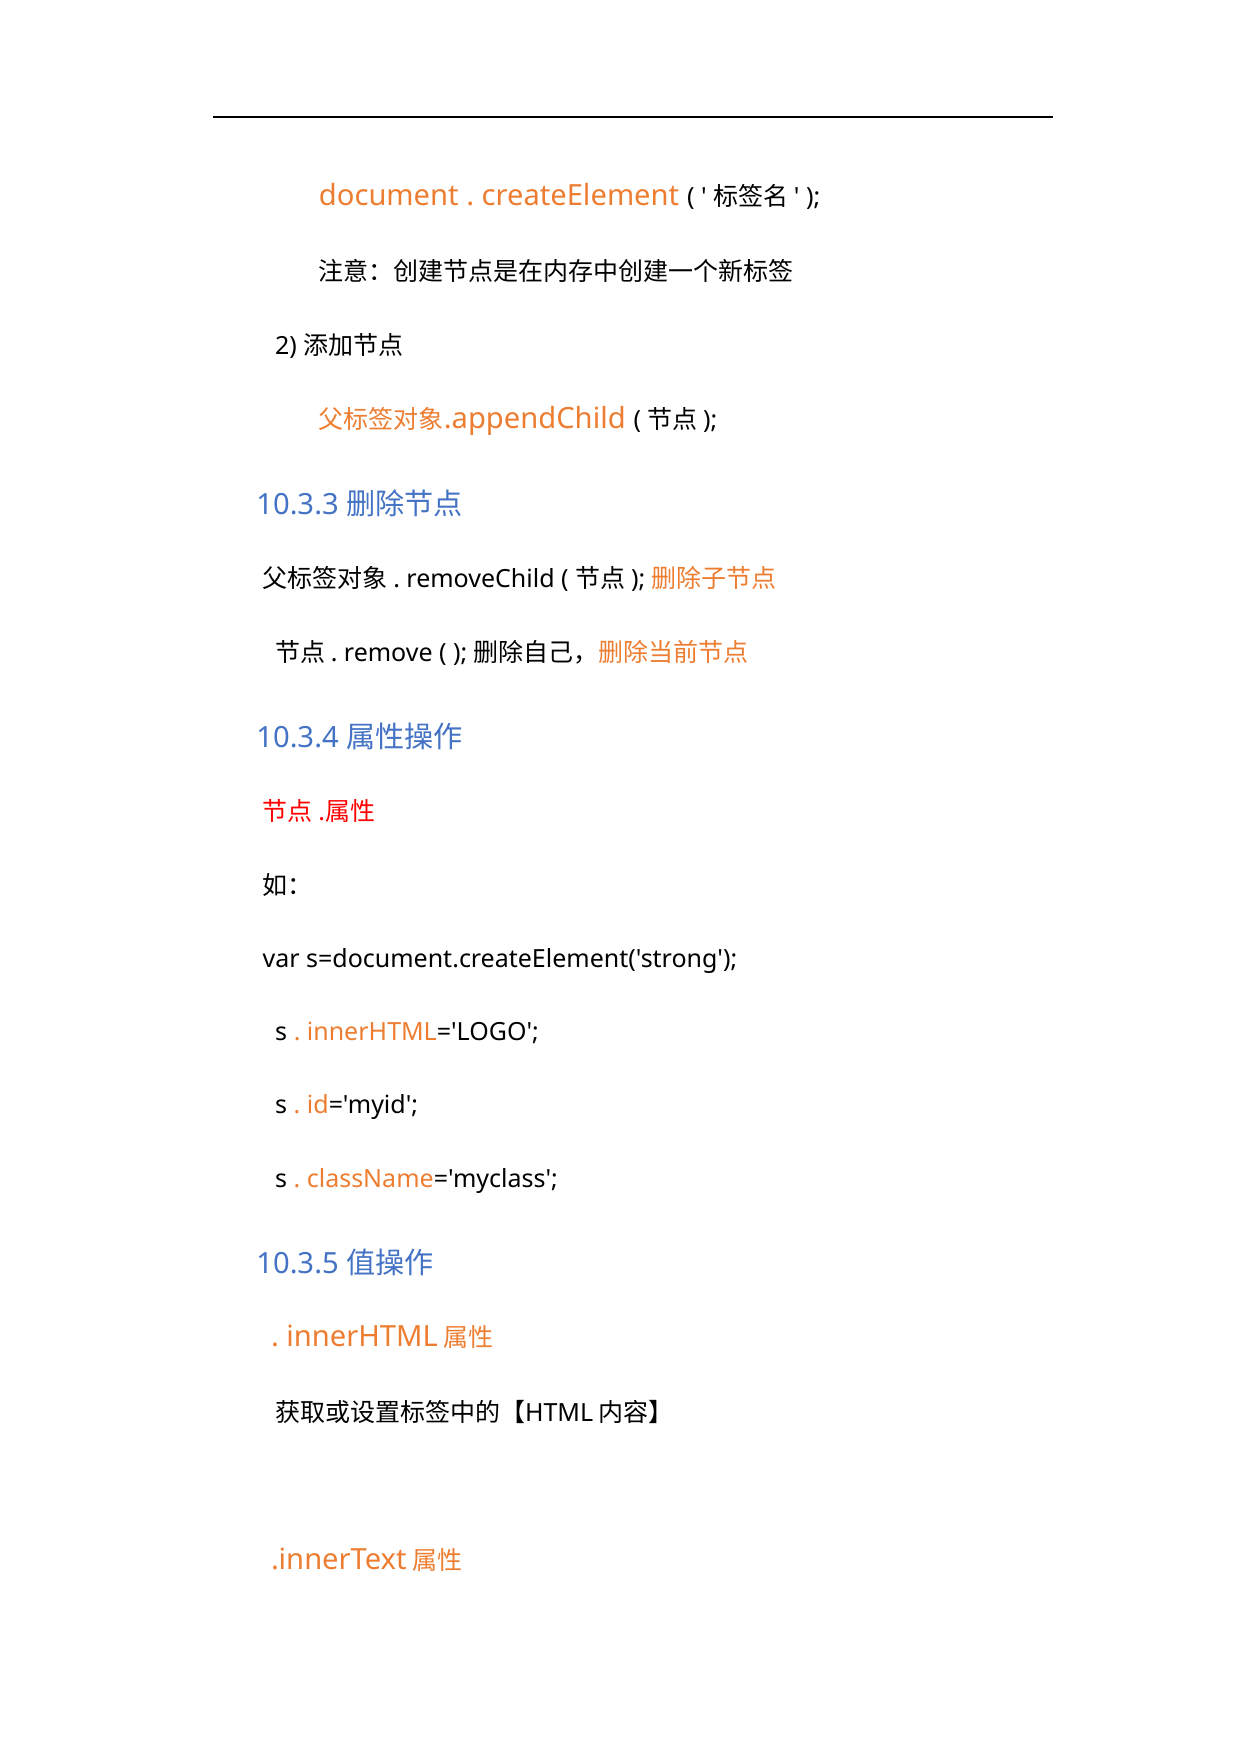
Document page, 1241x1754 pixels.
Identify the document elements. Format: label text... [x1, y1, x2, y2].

subtitle 10.3.4 属性操作 [212, 702, 1053, 767]
text var s=document.createElement('strong'); [212, 925, 1053, 990]
text 2) 添加节点 [212, 311, 1053, 376]
text 父标签对象.appendChild ( 节点 ); [212, 385, 1053, 450]
text . innerHTML属性 [212, 1303, 1053, 1368]
text 获取或设置标签中的【HTML内容】 [212, 1378, 1053, 1443]
text s . className='myclass'; [212, 1145, 1053, 1210]
text s . innerHTML='LOGO'; [212, 998, 1053, 1063]
text 如： [212, 851, 1053, 916]
text s . id='myid'; [212, 1072, 1053, 1137]
text 节点 . remove ( ); 删除自己，删除当前节点 [212, 618, 1053, 683]
subtitle 10.3.5 值操作 [212, 1228, 1053, 1293]
text 父标签对象 . removeChild ( 节点 ); 删除子节点 [212, 544, 1053, 609]
subtitle 10.3.3 删除节点 [212, 469, 1053, 534]
text .innerText属性 [212, 1525, 1053, 1590]
text document . createElement ( ' 标签名 ' ); [212, 162, 1053, 227]
text 节点 .属性 [212, 777, 1053, 842]
text 注意：创建节点是在内存中创建一个新标签 [212, 237, 1053, 302]
